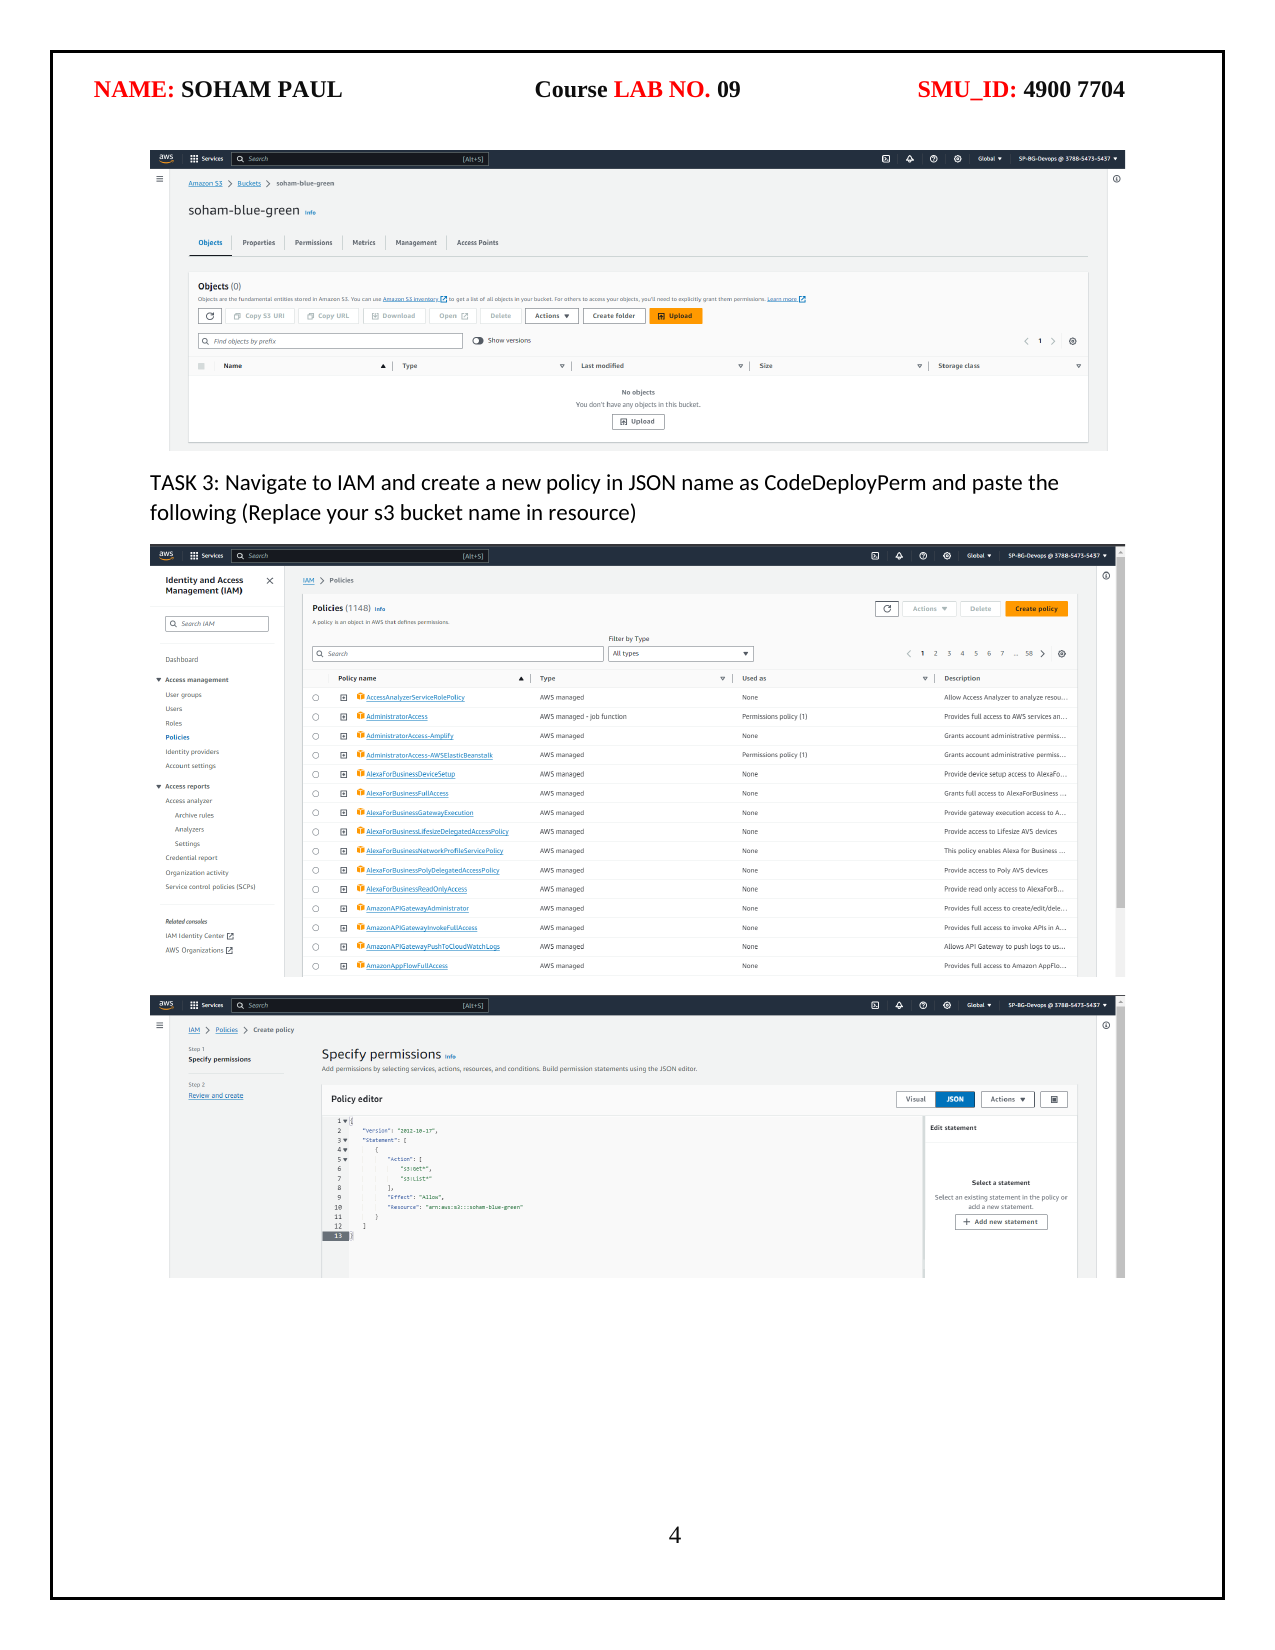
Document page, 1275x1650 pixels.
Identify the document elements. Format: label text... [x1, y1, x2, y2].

picture [150, 544, 1125, 977]
picture [150, 150, 1125, 451]
picture [150, 995, 1125, 1278]
text TASK 3: Navigate to IAM and create a new policy in JSON name as CodeDeployPerm and paste the following (Replace your s3 bucket name in resource) [150, 468, 1125, 526]
